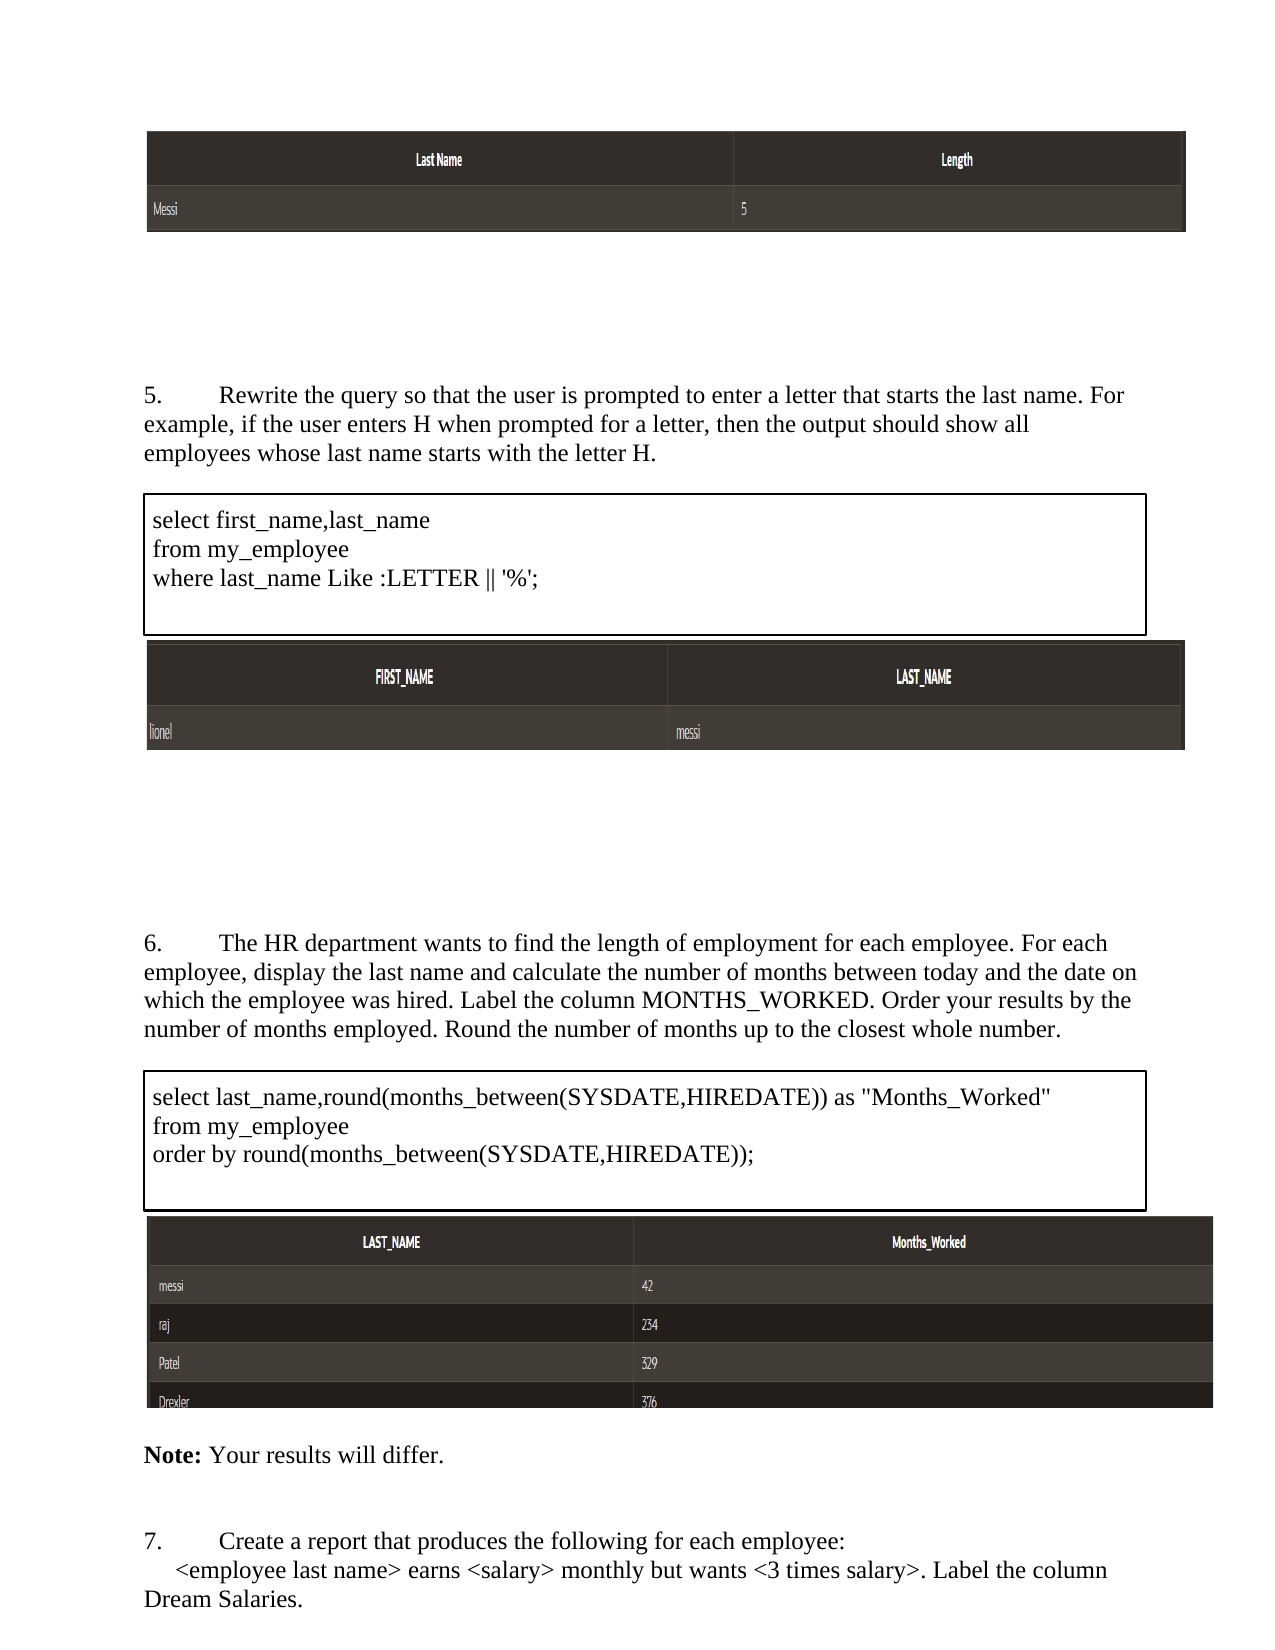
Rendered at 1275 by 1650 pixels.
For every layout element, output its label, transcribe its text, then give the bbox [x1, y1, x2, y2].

text <employee last name> earns <salary> monthly but wants <3 times salary>. Label the column Dream Salaries. [144, 1555, 1139, 1613]
picture [146, 131, 1186, 232]
list Create a report that produces the following for each employee: [144, 1526, 1275, 1555]
picture [146, 1216, 1214, 1408]
list Rewrite the query so that the user is prompted to enter a letter that starts the last name. For example, if the user enters H when prompted for a letter, then the output should show all employees whose last name starts with the letter H. [144, 380, 1125, 466]
text Note: Your results will differ. [144, 1440, 1275, 1469]
list The HR department wants to find the length of employment for each employee. For each employee, display the last name and calculate the number of months between today and the date on which the employee was hired. Label the column MONTHS_WORKED. Order your results by the number of months employed. Round the number of months up to the closest whole number. [144, 928, 1137, 1043]
picture [146, 640, 1185, 750]
